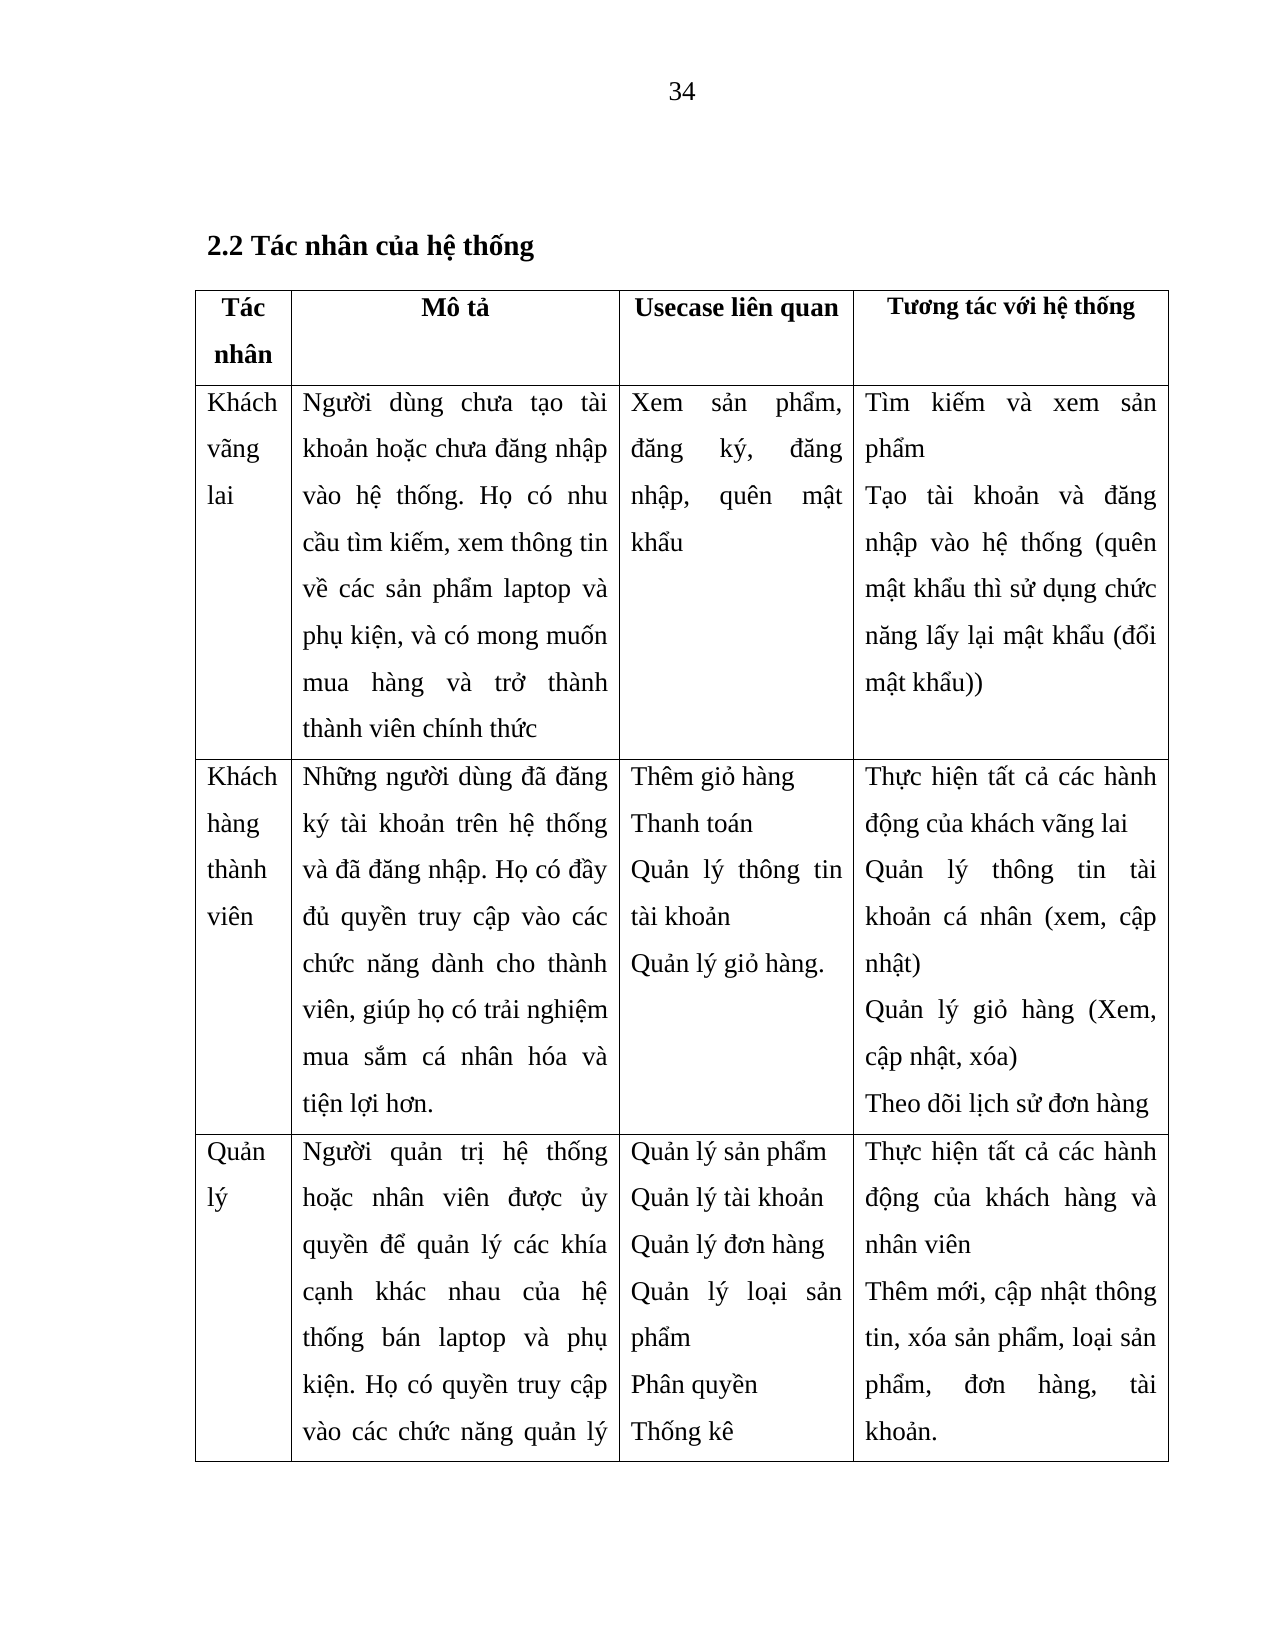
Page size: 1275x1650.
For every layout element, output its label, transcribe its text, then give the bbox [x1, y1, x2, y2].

table_cell Khách vãng lai [196, 386, 291, 759]
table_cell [854, 1135, 1168, 1461]
table_cell Xem sản phẩm, đăng ký, đăng nhập, quên mật khẩu [620, 386, 853, 759]
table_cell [292, 1135, 619, 1461]
table_header Usecase liên quan [620, 291, 853, 385]
table_header Mô tả [292, 291, 619, 385]
table_cell Tìm kiếm và xem sản phẩm Tạo tài khoản và đăng nhập vào hệ thống (quên mật khẩu thì sử dụng chức năng lấy lại mật khẩu (đổi mật khẩu)) [854, 386, 1168, 759]
table_cell Những người dùng đã đăng ký tài khoản trên hệ thống và đã đăng nhập. Họ có đầy đủ quyền truy cập vào các chức năng dành cho thành viên, giúp họ có trải nghiệm mua sắm cá nhân hóa và tiện lợi hơn. [292, 760, 619, 1133]
table_cell Quản lý [196, 1135, 291, 1461]
table_cell Thực hiện tất cả các hành động của khách vãng lai Quản lý thông tin tài khoản cá nhân (xem, cập nhật) Quản lý giỏ hàng (Xem, cập nhật, xóa) Theo dõi lịch sử đơn hàng [854, 760, 1168, 1133]
table_cell Khách hàng thành viên [196, 760, 291, 1133]
table_cell Người dùng chưa tạo tài khoản hoặc chưa đăng nhập vào hệ thống. Họ có nhu cầu tìm kiếm, xem thông tin về các sản phẩm laptop và phụ kiện, và có mong muốn mua hàng và trở thành thành viên chính thức [292, 386, 619, 759]
subtitle Tác nhân của hệ thống [207, 228, 1157, 261]
table_header Tương tác với hệ thống [854, 291, 1168, 385]
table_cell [620, 1135, 853, 1461]
table_cell Thêm giỏ hàng Thanh toán Quản lý thông tin tài khoản Quản lý giỏ hàng. [620, 760, 853, 1133]
table_header Tác nhân [196, 291, 291, 385]
